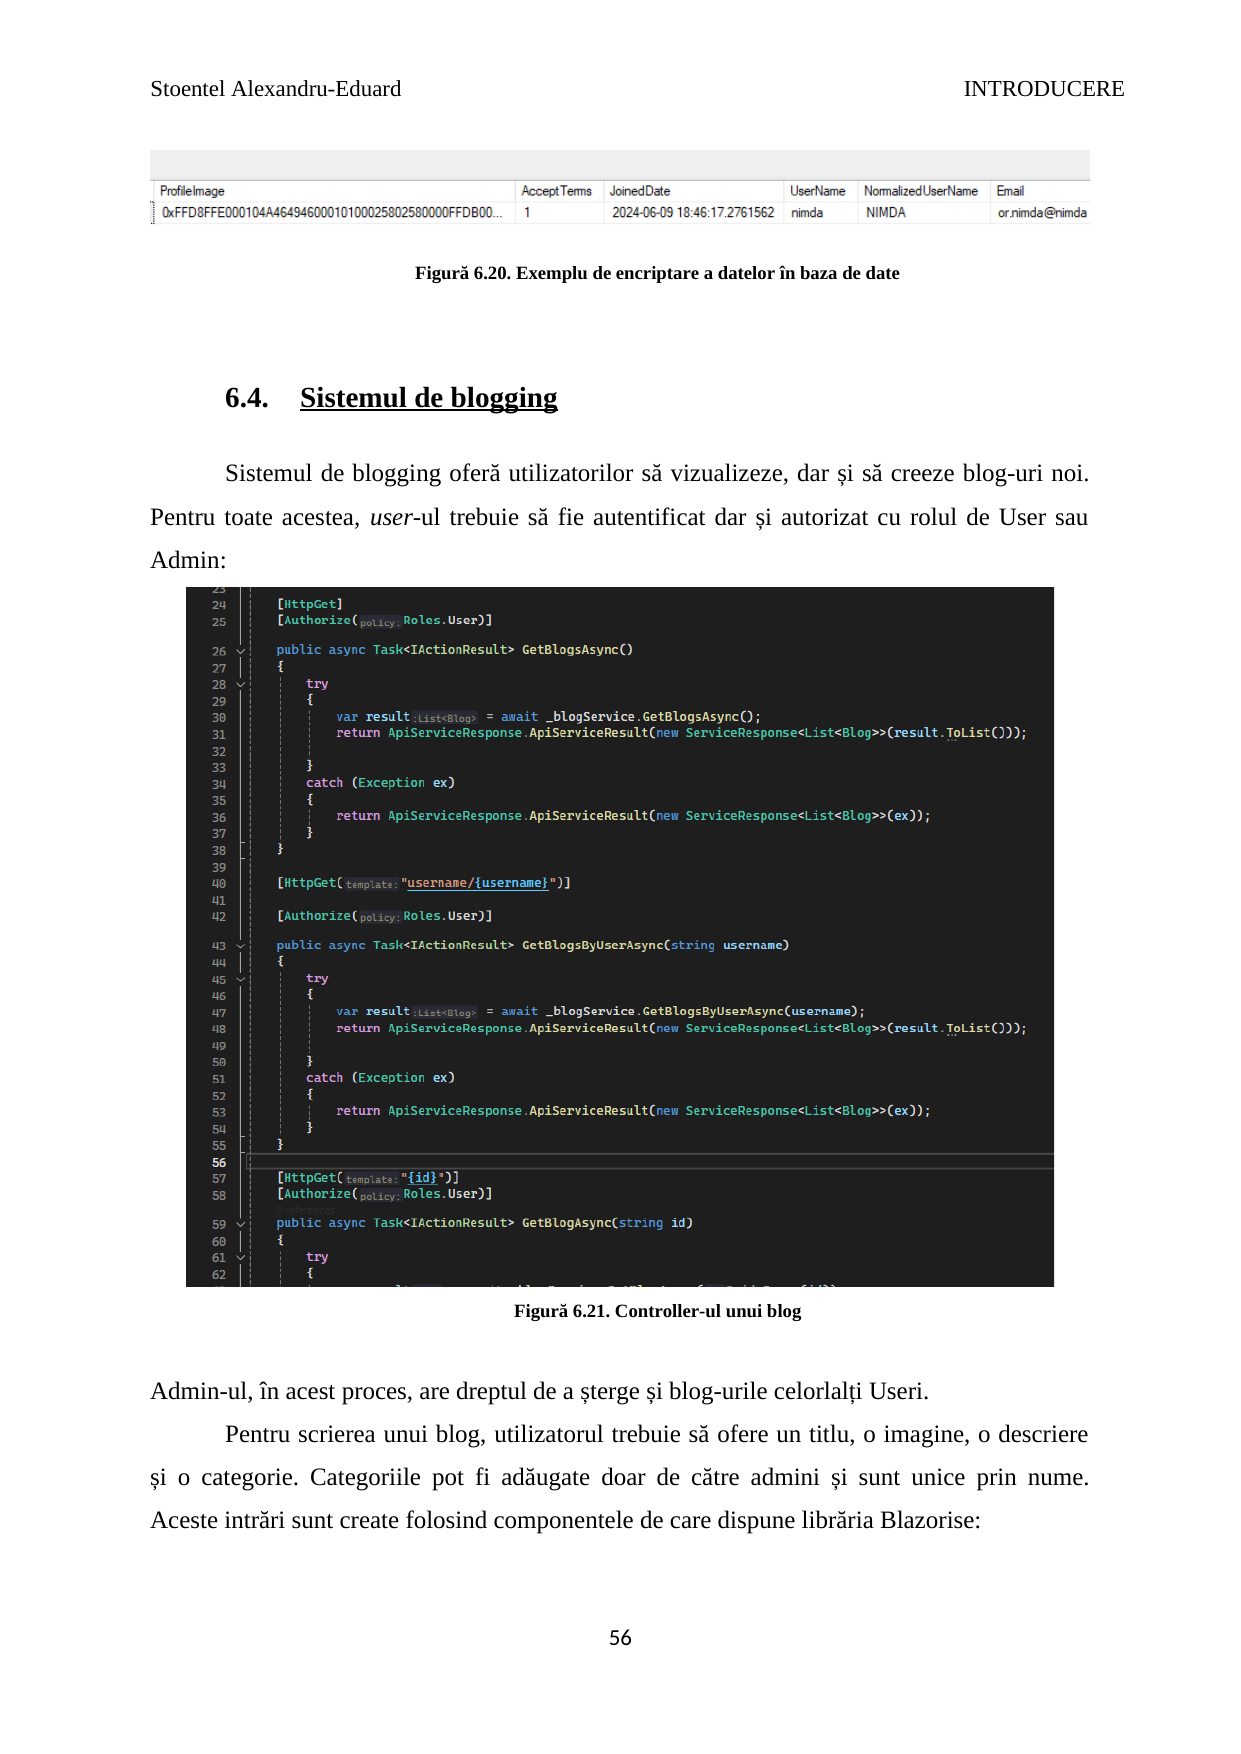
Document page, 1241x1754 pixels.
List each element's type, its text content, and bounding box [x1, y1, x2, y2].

picture [186, 587, 1055, 1287]
picture [150, 150, 1091, 248]
text Figură 6.21. Controller-ul unui blog [150, 1300, 1090, 1322]
subtitle Sistemul de blogging [225, 380, 1090, 414]
text Admin-ul, în acest proces, are dreptul de a șterge și blog-urile celorlalți Useri. [150, 1376, 1090, 1404]
text Figură 6.20. Exemplu de encriptare a datelor în baza de date [150, 262, 1090, 283]
text Pentru scrierea unui blog, utilizatorul trebuie să ofere un titlu, o imagine, o descriere și o categorie. Categoriile pot fi adăugate doar de către admini și sunt unice prin nume. Aceste intrări sunt create folosind componentele de care dispune librăria Blazorise: [150, 1419, 1090, 1534]
text Sistemul de blogging oferă utilizatorilor să vizualizeze, dar și să creeze blog-uri noi. Pentru toate acestea, user-ul trebuie să fie autentificat dar și autorizat cu rolul de User sau Admin: [150, 458, 1090, 573]
